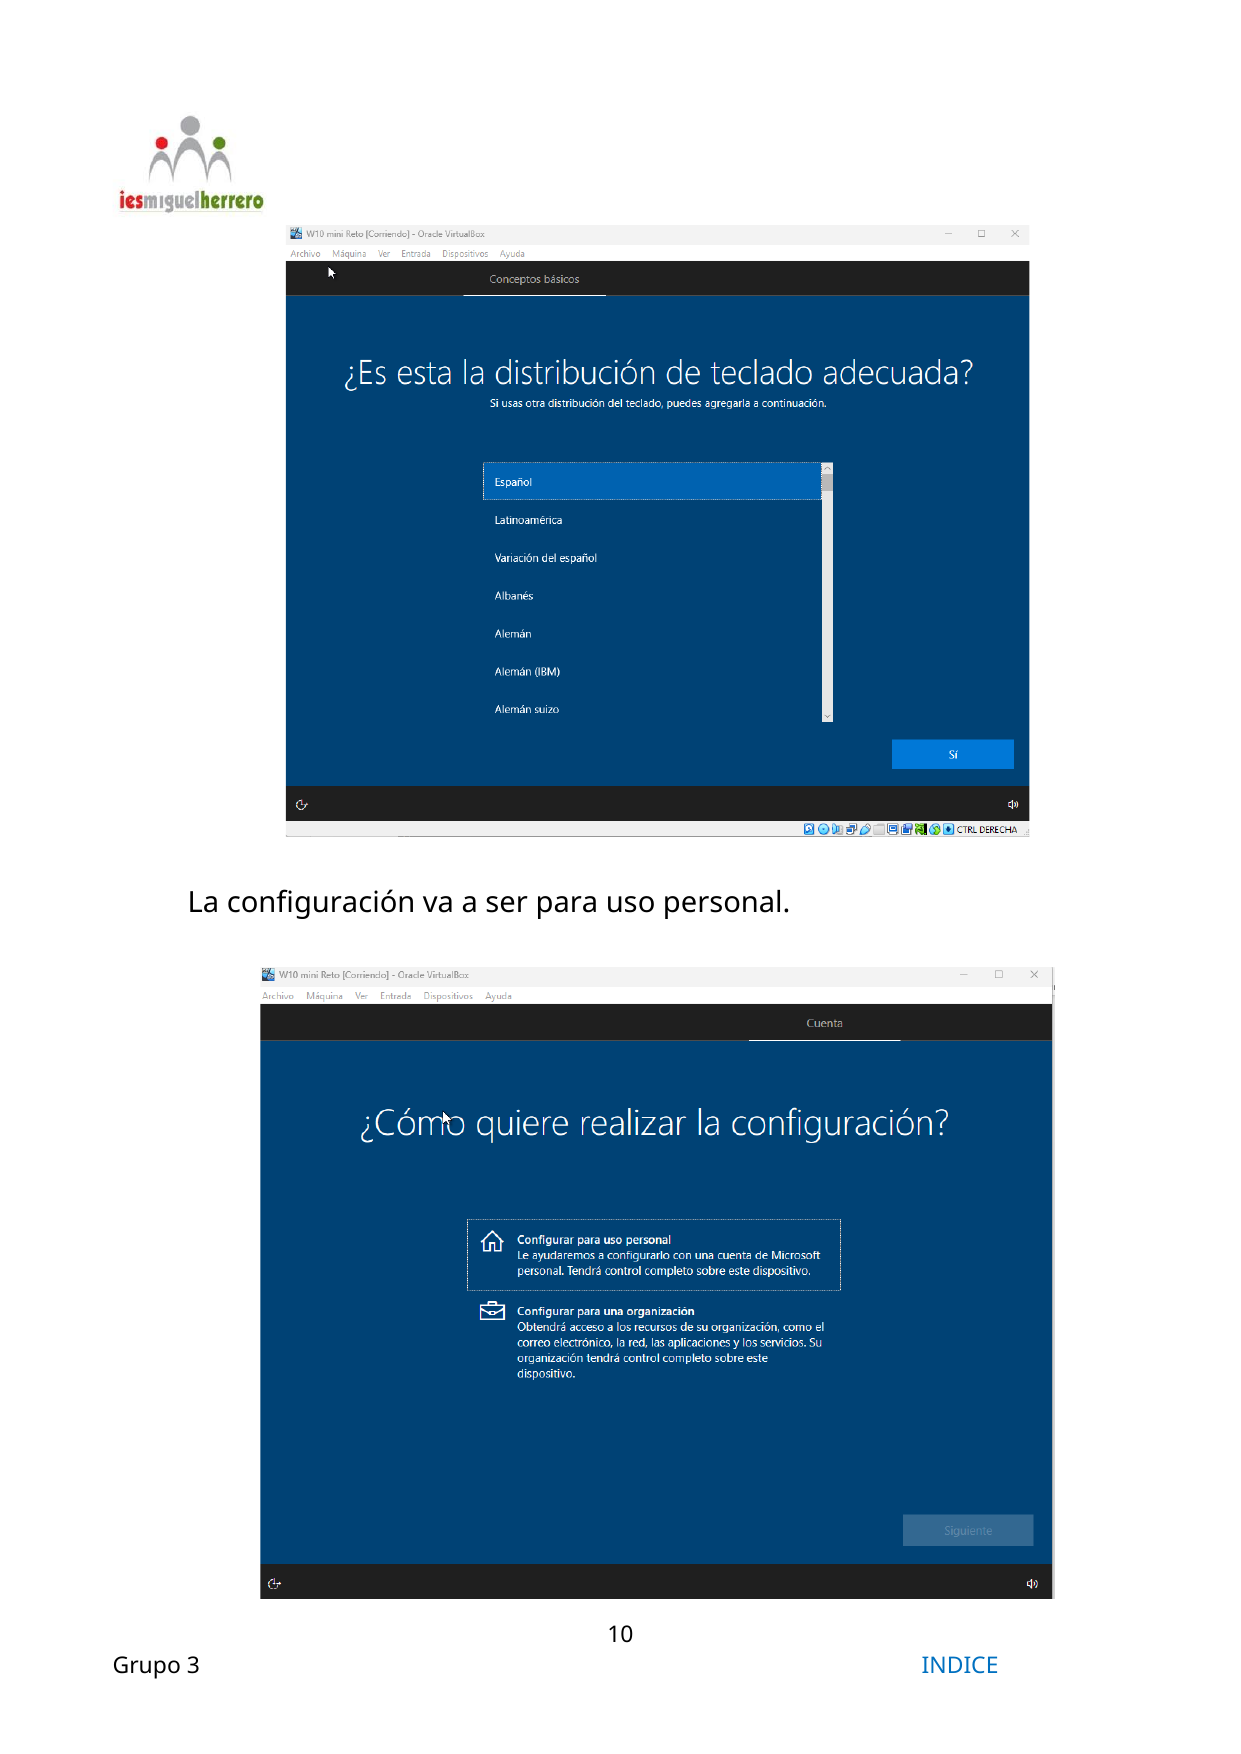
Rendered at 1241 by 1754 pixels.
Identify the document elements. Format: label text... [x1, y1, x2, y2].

picture [112, 105, 267, 226]
list La configuración va a ser para uso personal. [187, 882, 1128, 921]
picture [260, 967, 1055, 1599]
picture [285, 225, 1030, 837]
